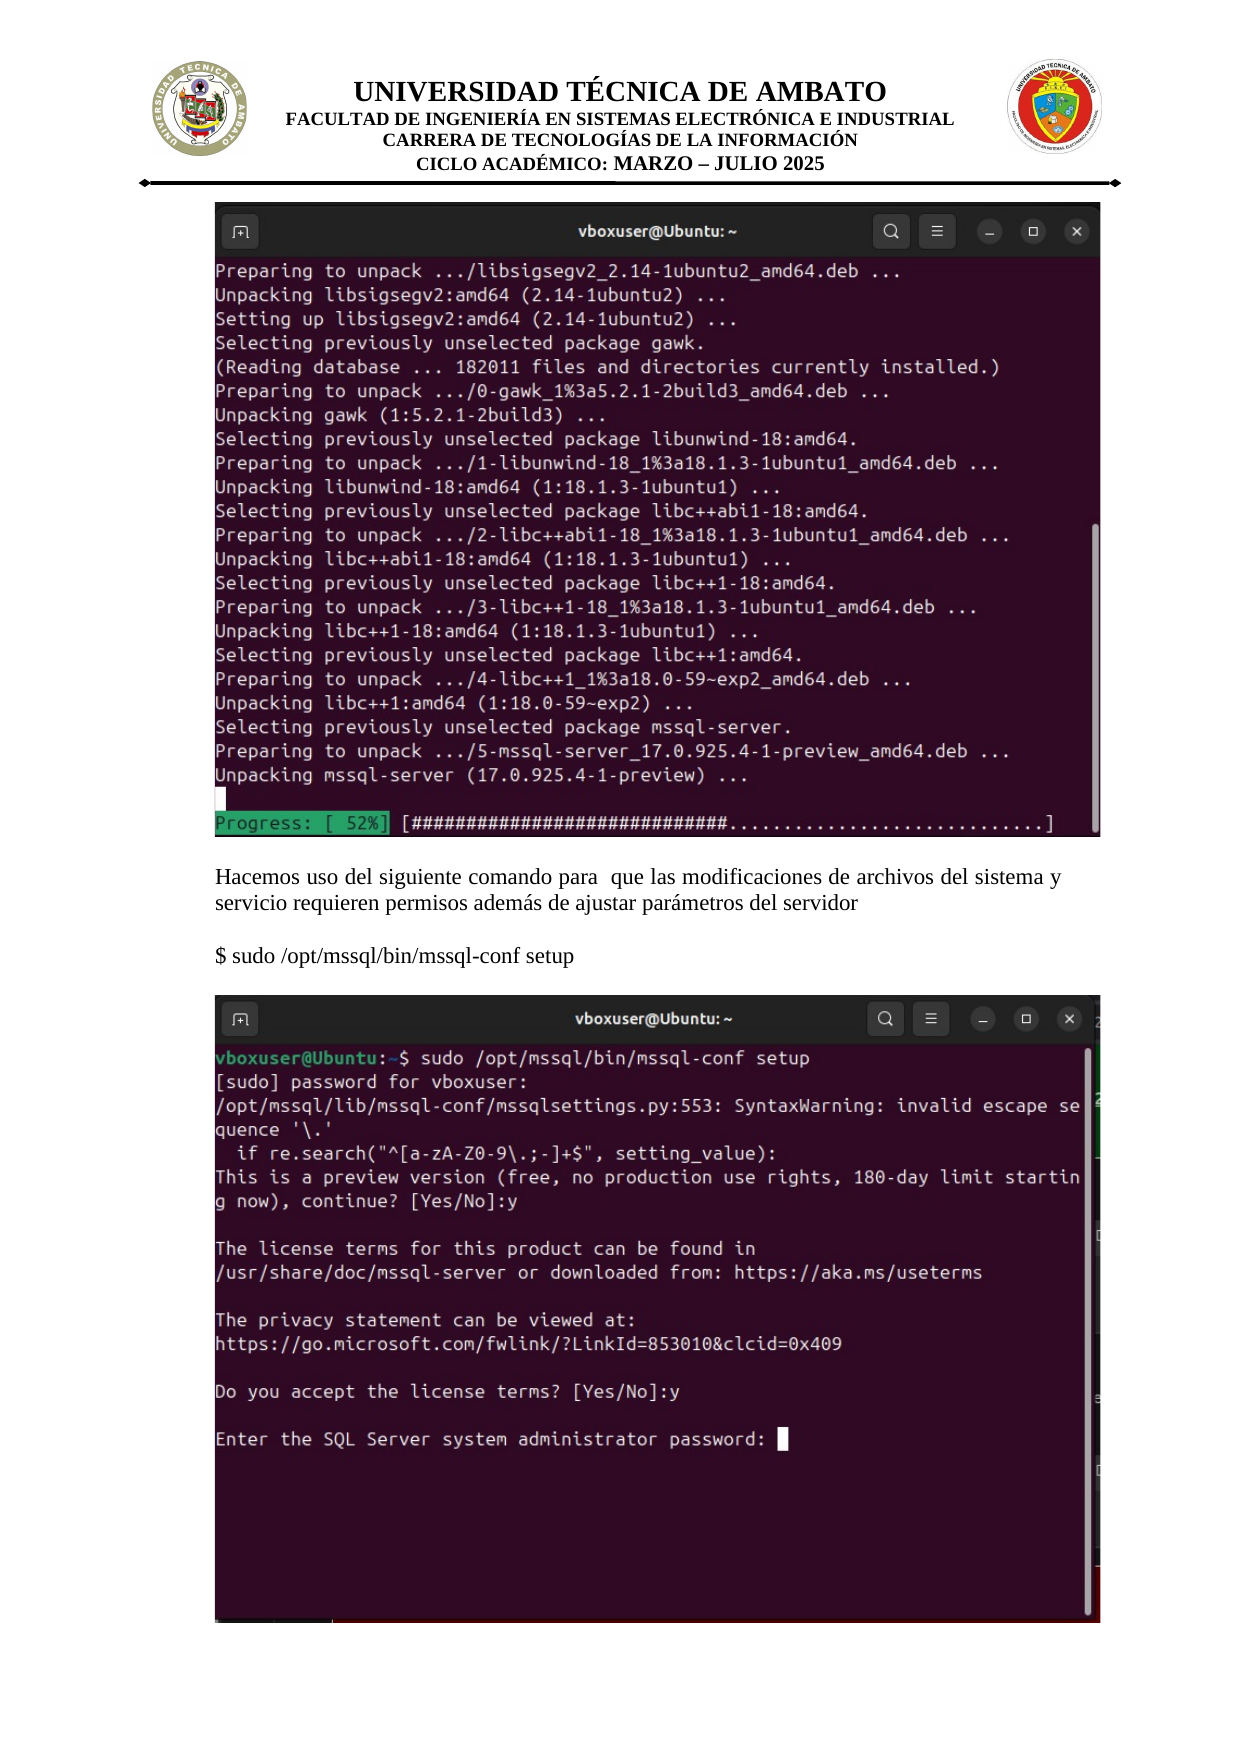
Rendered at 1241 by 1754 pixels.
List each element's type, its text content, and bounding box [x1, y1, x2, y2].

picture [152, 61, 247, 156]
text Hacemos uso del siguiente comando para que las modificaciones de archivos del sistema y servicio requieren permisos además de ajustar parámetros del servidor [215, 863, 1063, 916]
picture [214, 202, 1101, 837]
picture [1007, 59, 1102, 154]
text $ sudo /opt/mssql/bin/mssql-conf setup [215, 942, 1063, 968]
picture [214, 995, 1101, 1623]
